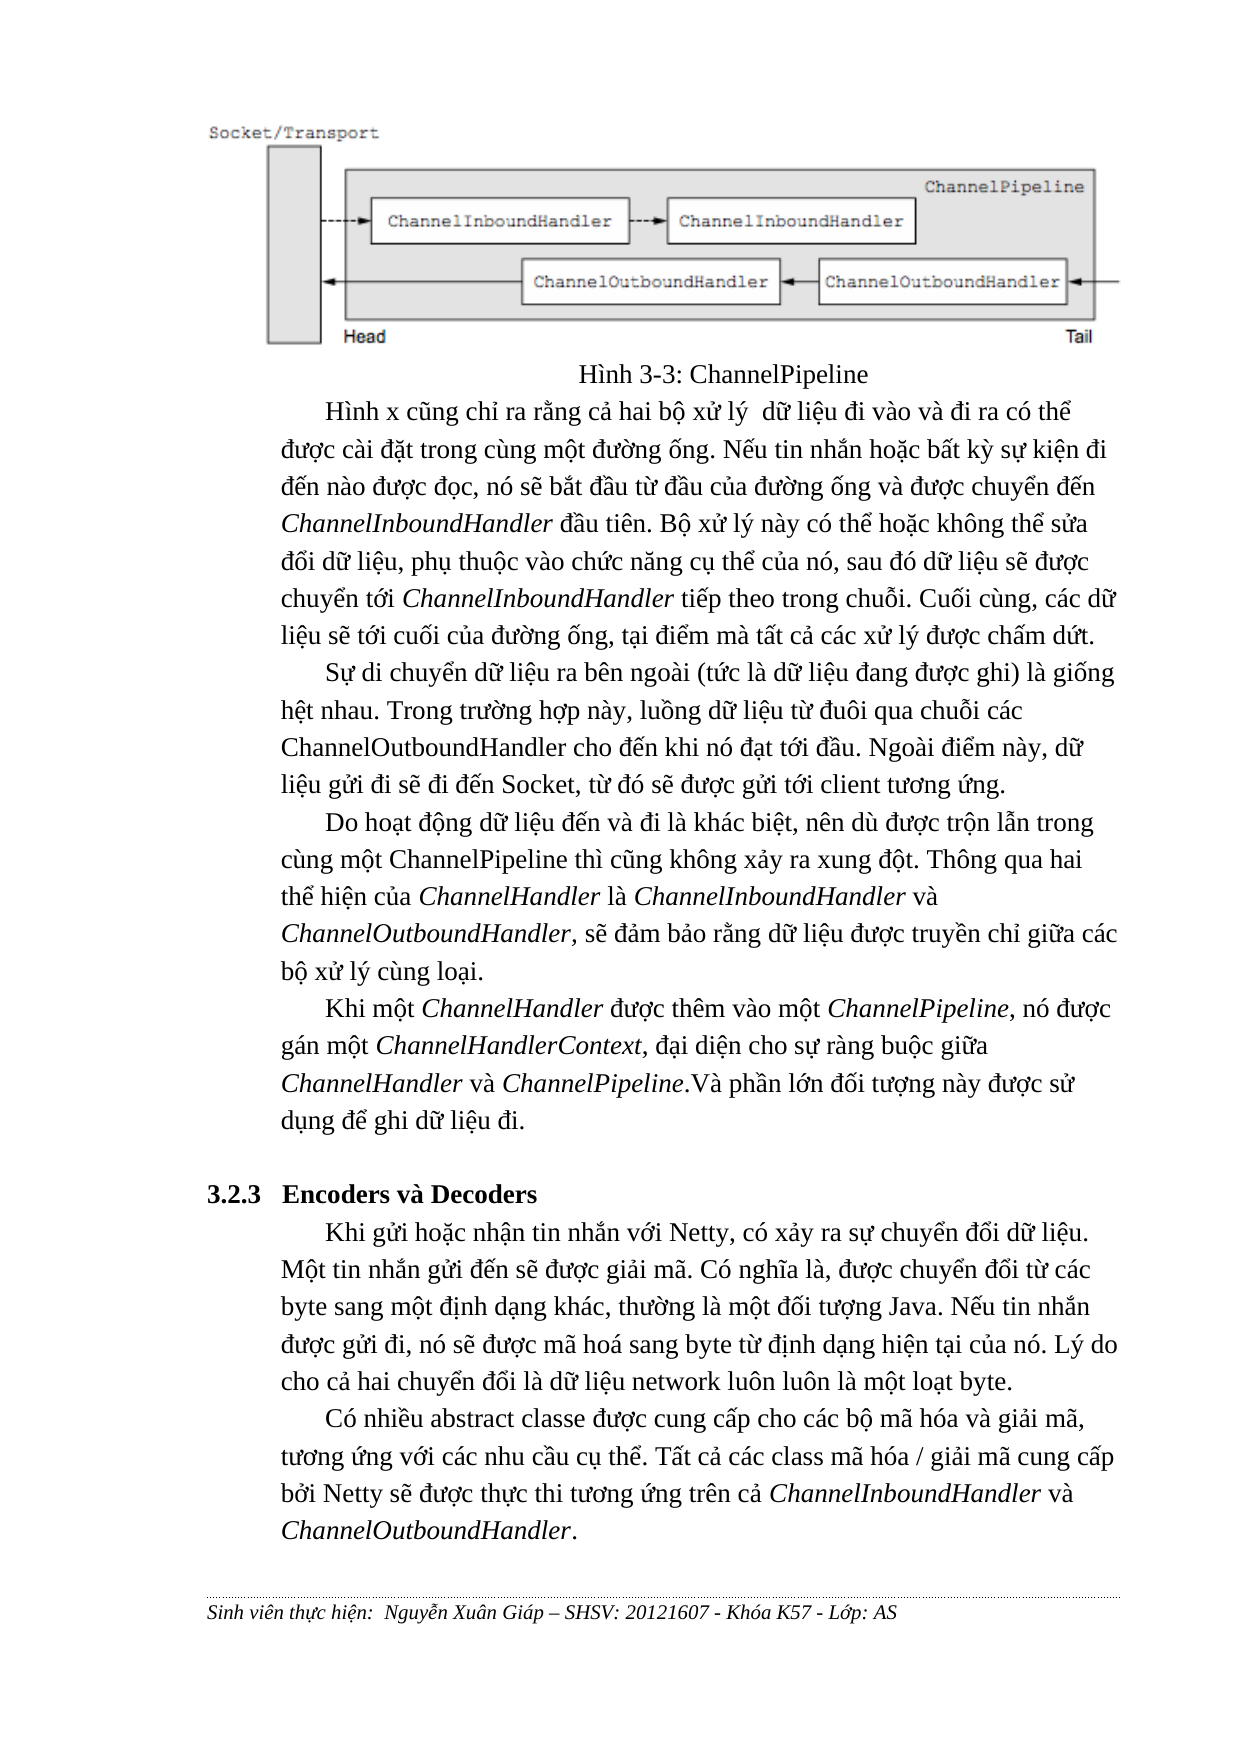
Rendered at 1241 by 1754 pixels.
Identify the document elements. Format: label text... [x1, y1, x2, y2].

text Do hoạt động dữ liệu đến và đi là khác biệt, nên dù được trộn lẫn trong cùng một ChannelPipeline thì cũng không xảy ra xung đột. Thông qua hai thể hiện của ChannelHandler là ChannelInboundHandler và ChannelOutboundHandler, sẽ đảm bảo rằng dữ liệu được truyền chỉ giữa các bộ xử lý cùng loại. [281, 806, 1122, 986]
text Khi gửi hoặc nhận tin nhắn với Netty, có xảy ra sự chuyển đổi dữ liệu. Một tin nhắn gửi đến sẽ được giải mã. Có nghĩa là, được chuyển đổi từ các byte sang một định dạng khác, thường là một đối tượng Java. Nếu tin nhắn được gửi đi, nó sẽ được mã hoá sang byte từ định dạng hiện tại của nó. Lý do cho cả hai chuyển đổi là dữ liệu network luôn luôn là một loạt byte. [281, 1216, 1122, 1396]
text Sự di chuyển dữ liệu ra bên ngoài (tức là dữ liệu đang được ghi) là giống hệt nhau. Trong trường hợp này, luồng dữ liệu từ đuôi qua chuỗi các ChannelOutboundHandler cho đến khi nó đạt tới đầu. Ngoài điểm này, dữ liệu gửi đi sẽ đi đến Socket, từ đó sẽ được gửi tới client tương ứng. [281, 656, 1122, 799]
text Khi một ChannelHandler được thêm vào một ChannelPipeline, nó được gán một ChannelHandlerContext, đại diện cho sự ràng buộc giữa ChannelHandler và ChannelPipeline.Và phần lớn đối tượng này được sử dụng để ghi dữ liệu đi. [281, 992, 1122, 1135]
text Hình x cũng chỉ ra rằng cả hai bộ xử lý dữ liệu đi vào và đi ra có thể được cài đặt trong cùng một đường ống. Nếu tin nhắn hoặc bất kỳ sự kiện đi đến nào được đọc, nó sẽ bắt đầu từ đầu của đường ống và được chuyển đến ChannelInboundHandler đầu tiên. Bộ xử lý này có thể hoặc không thể sửa đổi dữ liệu, phụ thuộc vào chức năng cụ thể của nó, sau đó dữ liệu sẽ được chuyển tới ChannelInboundHandler tiếp theo trong chuỗi. Cuối cùng, các dữ liệu sẽ tới cuối của đường ống, tại điểm mà tất cả các xử lý được chấm dứt. [281, 395, 1122, 650]
text Hình 3-3: ChannelPipeline [281, 358, 1122, 389]
picture [206, 122, 1121, 353]
text Có nhiều abstract classe được cung cấp cho các bộ mã hóa và giải mã, tương ứng với các nhu cầu cụ thể. Tất cả các class mã hóa / giải mã cung cấp bởi Netty sẽ được thực thi tương ứng trên cả ChannelInboundHandler và ChannelOutboundHandler. [281, 1402, 1122, 1545]
text 3.2.3 Encoders và Decoders [207, 1178, 1122, 1210]
